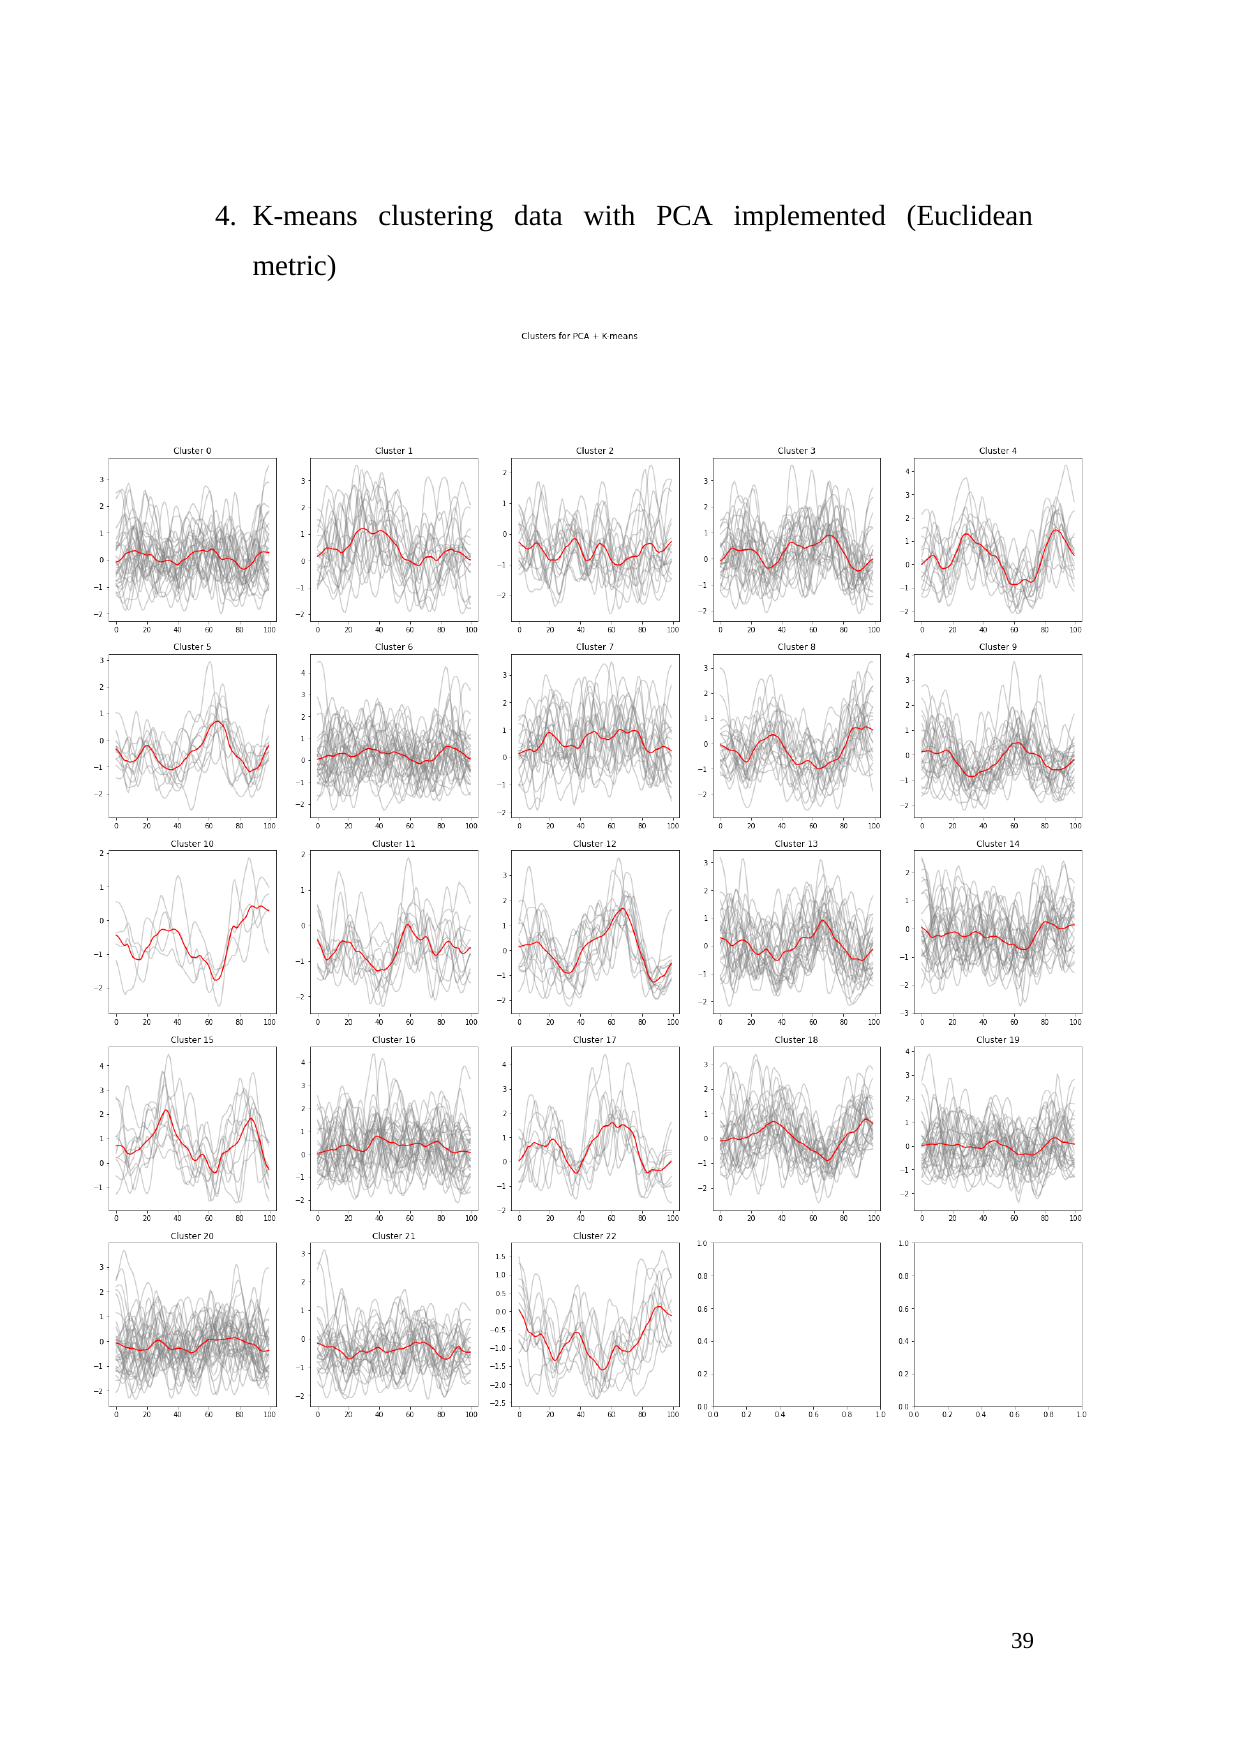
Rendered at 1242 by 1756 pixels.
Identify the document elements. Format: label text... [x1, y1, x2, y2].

picture [88, 327, 1092, 1423]
list K-means clustering data with PCA implemented (Euclidean metric) [215, 198, 1034, 281]
